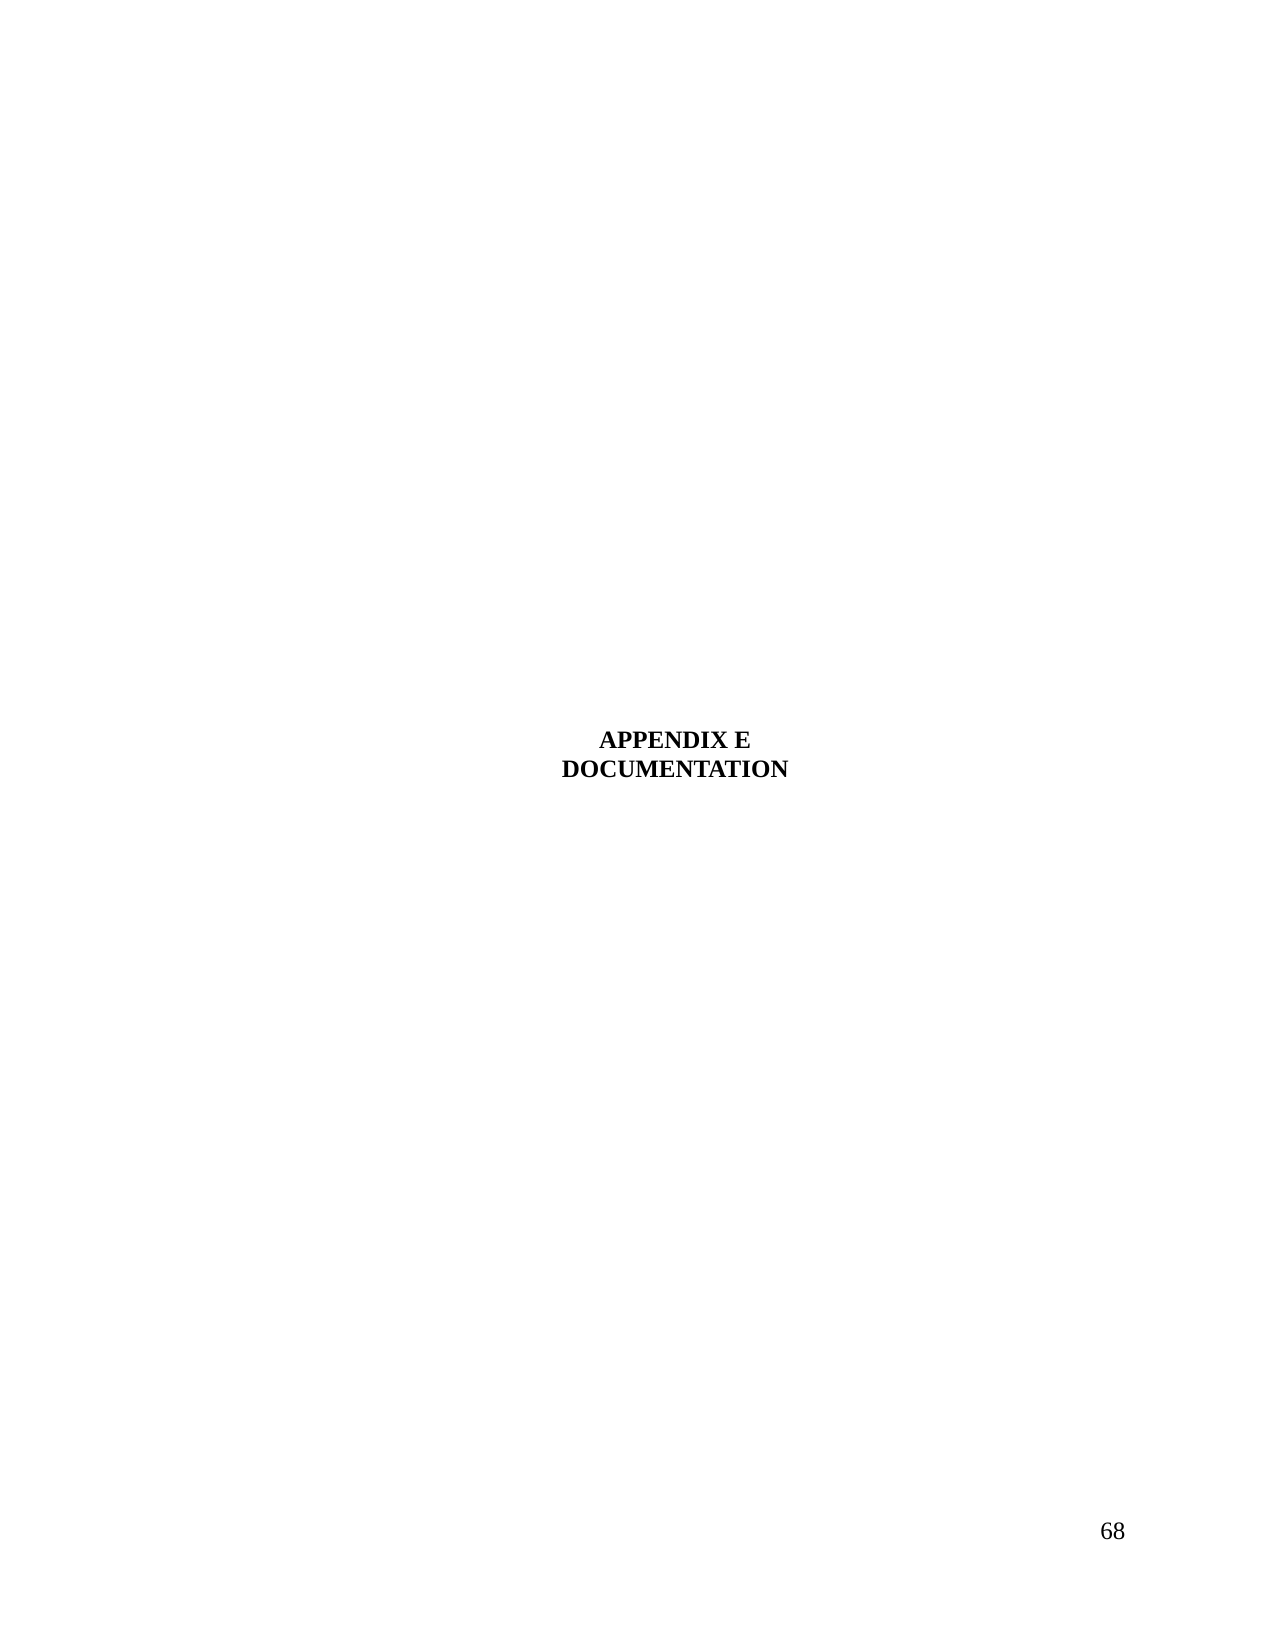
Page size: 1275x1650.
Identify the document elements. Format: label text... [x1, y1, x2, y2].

text DOCUMENTATION [225, 754, 1125, 782]
text APPENDIX E [225, 725, 1125, 754]
